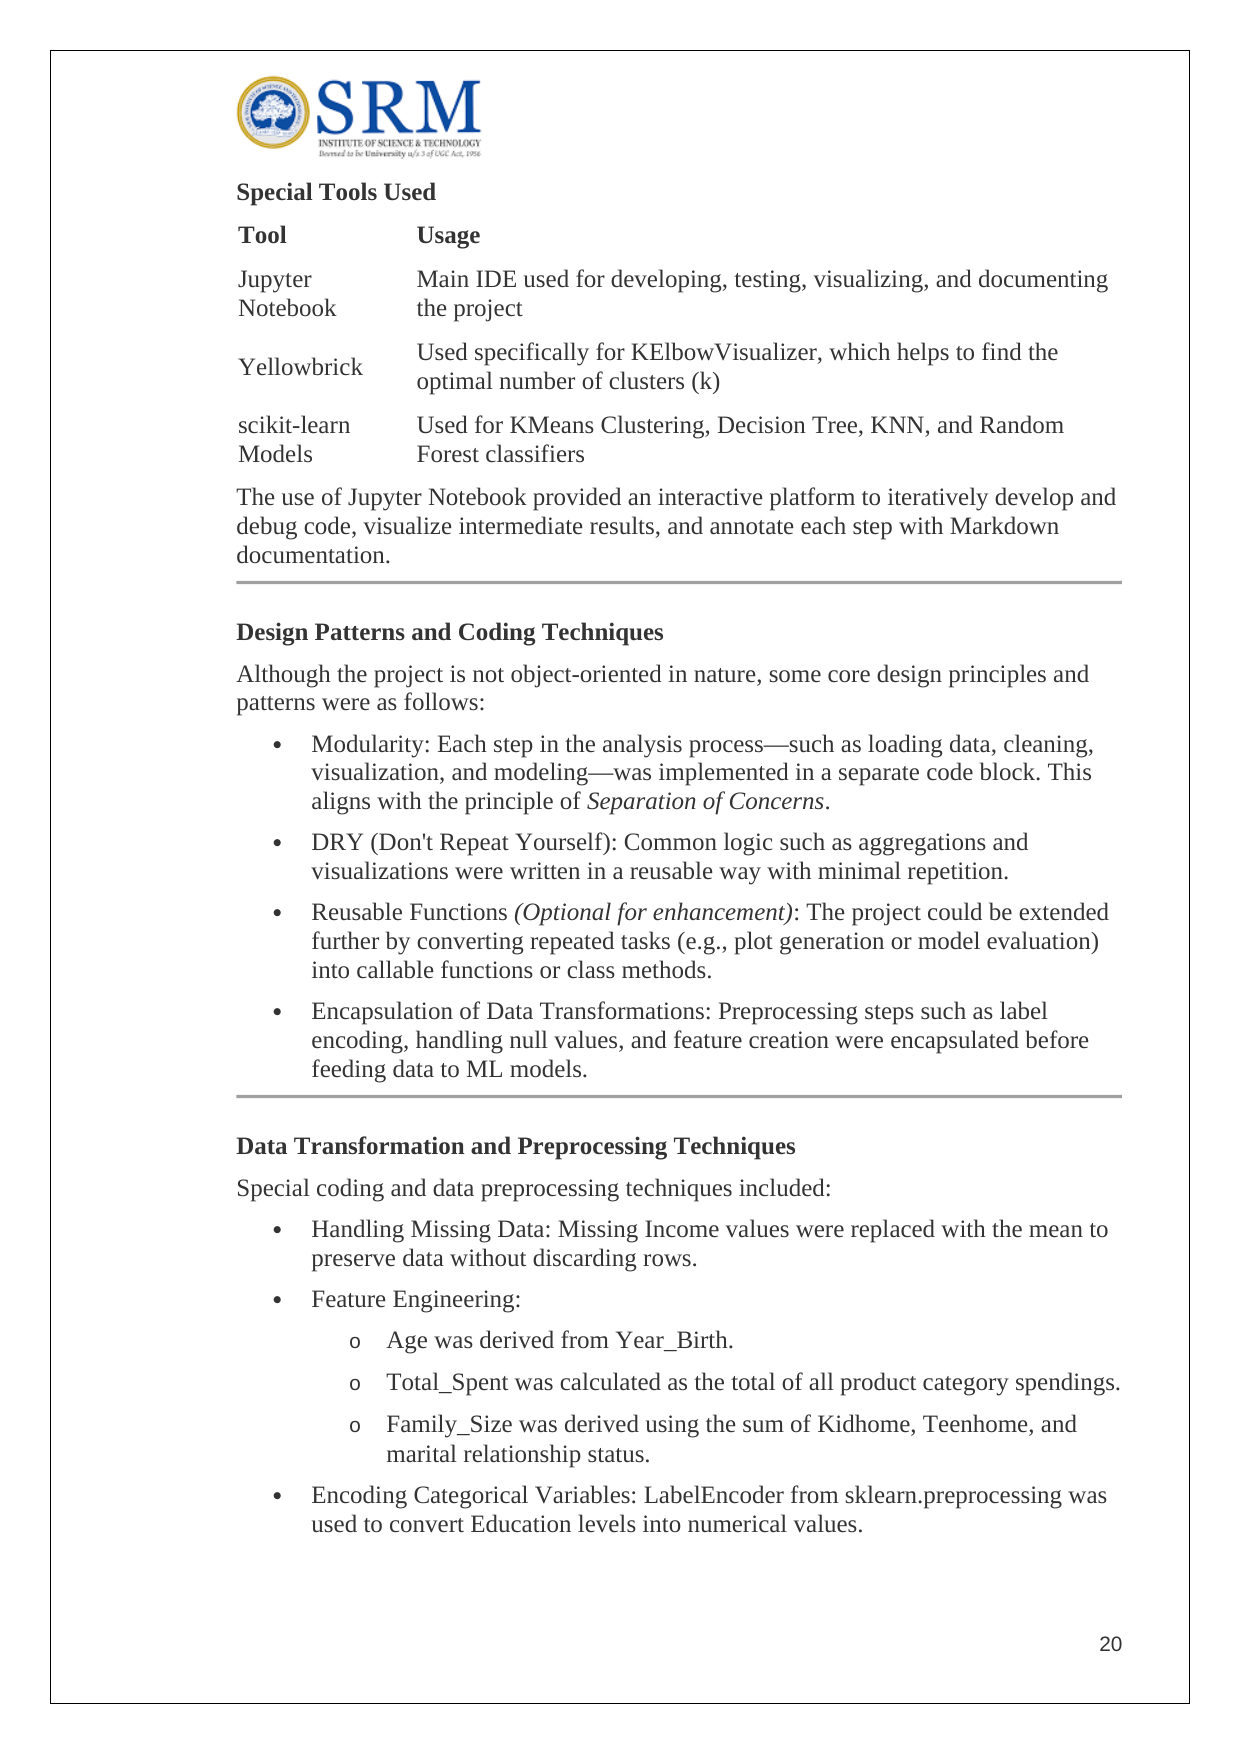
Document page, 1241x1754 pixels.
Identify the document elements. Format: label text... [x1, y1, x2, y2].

text Although the project is not object-oriented in nature, some core design principles and patterns were as follows: [236, 659, 1122, 716]
list Encapsulation of Data Transformations: Preprocessing steps such as label encoding, handling null values, and feature creation were encapsulated before feeding data to ML models. [274, 996, 1122, 1082]
text Design Patterns and Coding Techniques [236, 617, 1122, 646]
table_cell Used for KMeans Clustering, Decision Tree, KNN, and Random Forest classifiers [415, 409, 1122, 482]
text The use of Jupyter Notebook provided an interactive platform to iteratively develop and debug code, visualize intermediate results, and annotate each step with Markdown documentation. [236, 482, 1122, 568]
table_cell Yellowbrick [236, 336, 415, 409]
text Special coding and data preprocessing techniques included: [236, 1173, 1122, 1201]
table_cell Jupyter Notebook [236, 263, 415, 336]
table_cell Used specifically for KElbowVisualizer, which helps to find the optimal number of clusters (k) [415, 336, 1122, 409]
list Encoding Categorical Variables: LabelEncoder from sklearn.preprocessing was used to convert Education levels into numerical values. [274, 1480, 1122, 1538]
list Age was derived from Year_Birth. [349, 1325, 1122, 1355]
list Family_Size was derived using the sum of Kidhome, Teenhome, and marital relationship status. [349, 1409, 1122, 1468]
table_header Tool [236, 219, 415, 263]
table_cell scikit-learn Models [236, 409, 415, 482]
list Handling Missing Data: Missing Income values were replaced with the mean to preserve data without discarding rows. [274, 1214, 1122, 1271]
list Reusable Functions (Optional for enhancement): The project could be extended further by converting repeated tasks (e.g., plot generation or model evaluation) into callable functions or class methods. [274, 897, 1122, 984]
list DRY (Don't Repeat Yourself): Common logic such as aggregations and visualizations were written in a reusable way with minimal repetition. [274, 827, 1122, 885]
table_header Usage [415, 219, 1122, 263]
list Total_Spent was calculated as the total of all product category spendings. [349, 1367, 1122, 1397]
list Modularity: Each step in the analysis process—such as loading data, cleaning, visualization, and modeling—was implemented in a separate code block. This aligns with the principle of Separation of Concerns. [274, 729, 1122, 815]
list Feature Engineering: [274, 1284, 1122, 1313]
picture [236, 73, 484, 160]
text Special Tools Used [236, 177, 1122, 206]
text Data Transformation and Preprocessing Techniques [236, 1131, 1122, 1160]
table_cell Main IDE used for developing, testing, visualizing, and documenting the project [415, 263, 1122, 336]
